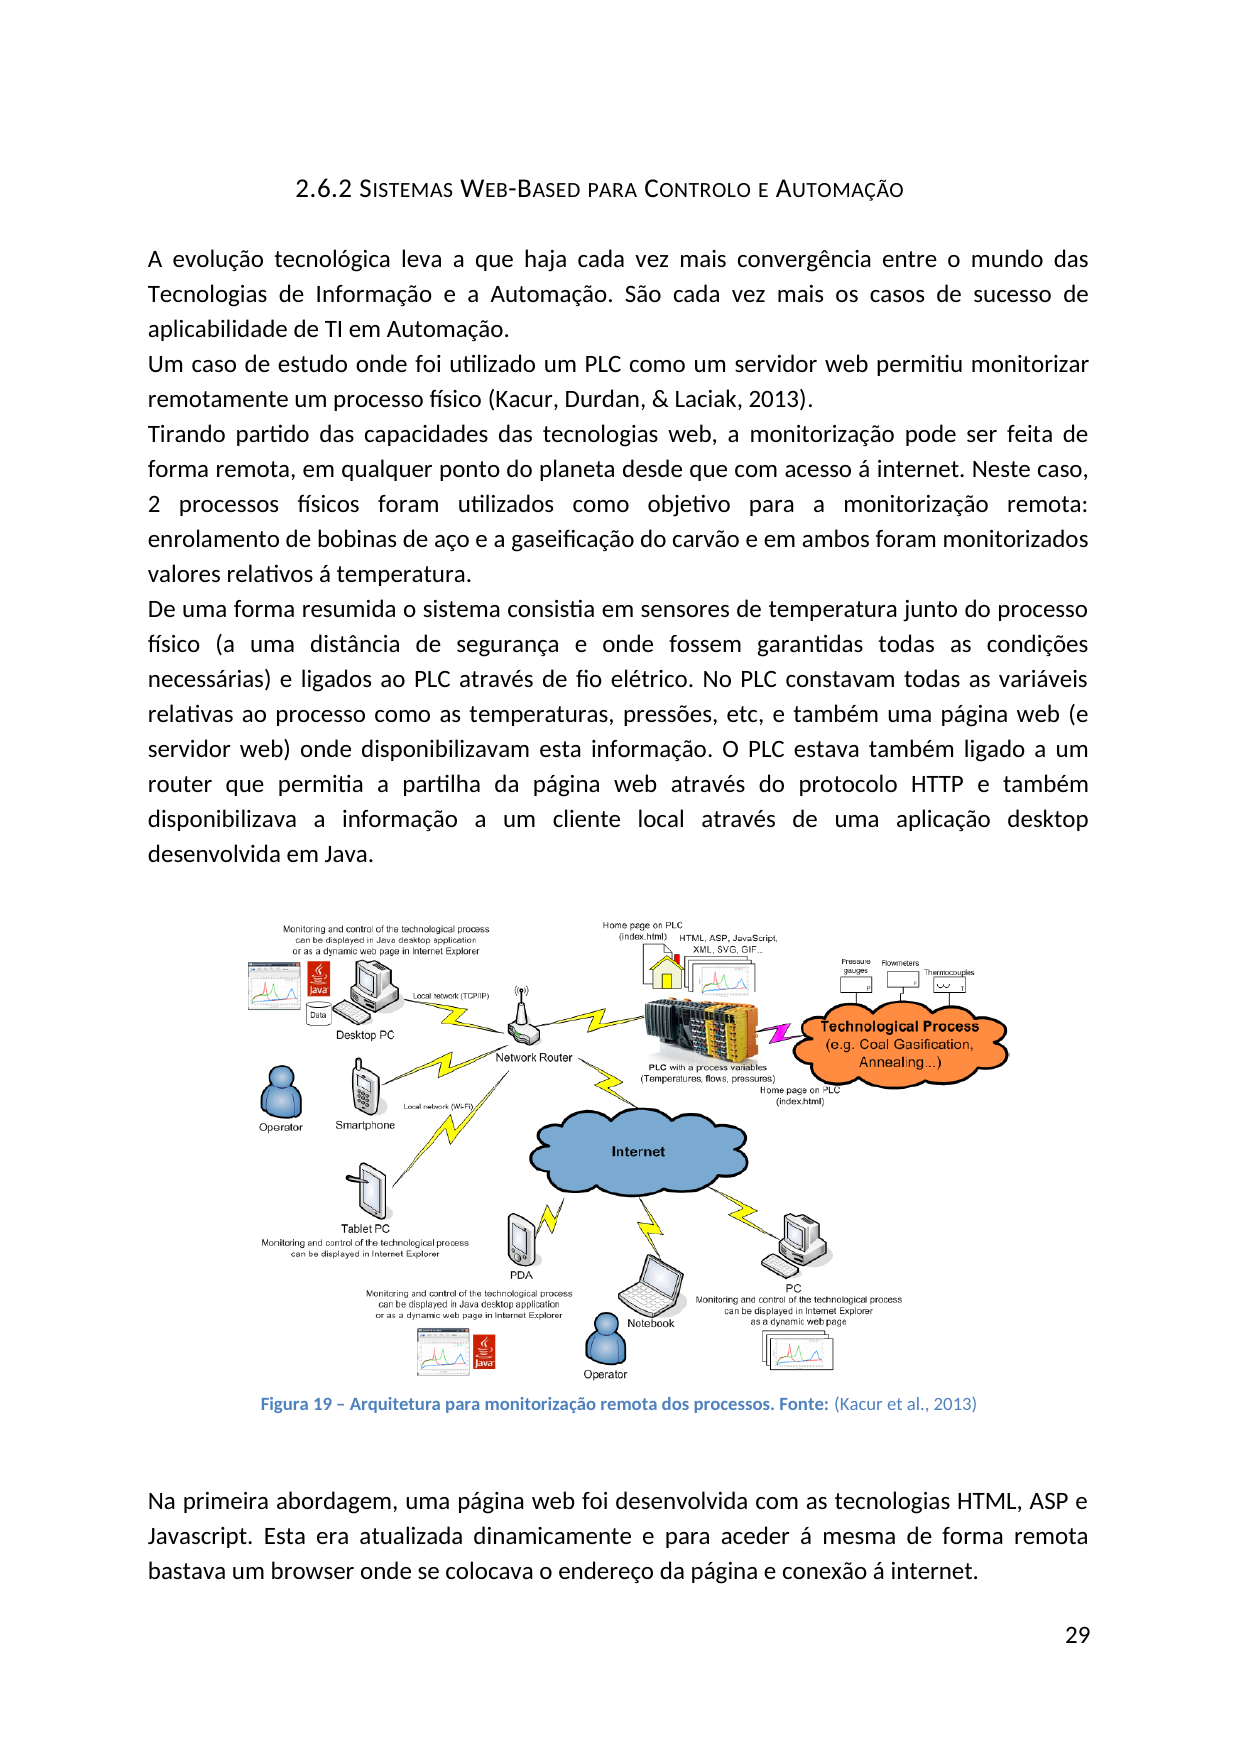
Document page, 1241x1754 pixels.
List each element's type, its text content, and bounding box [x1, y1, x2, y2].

text A evolução tecnológica leva a que haja cada vez mais convergência entre o mundo das Tecnologias de Informação e a Automação. São cada vez mais os casos de sucesso de aplicabilidade de TI em Automação. [148, 243, 1090, 344]
text Um caso de estudo onde foi utilizado um PLC como um servidor web permitiu monitorizar remotamente um processo físico (Kacur, Durdan, & Laciak, 2013). [148, 348, 1090, 414]
text Na primeira abordagem, uma página web foi desenvolvida com as tecnologias HTML, ASP e Javascript. Esta era atualizada dinamicamente e para aceder á mesma de forma remota bastava um browser onde se colocava o endereço da página e conexão á internet. [148, 1485, 1090, 1585]
picture [221, 908, 1017, 1388]
text Tirando partido das capacidades das tecnologias web, a monitorização pode ser feita de forma remota, em qualquer ponto do planeta desde que com acesso á internet. Neste caso, 2 processos físicos foram utilizados como objetivo para a monitorização remota: enrolamento de bobinas de aço e a gaseificação do carvão e em ambos foram monitorizados valores relativos á temperatura. [148, 418, 1090, 589]
text Figura 19 – Arquitetura para monitorização remota dos processos. Fonte: (Kacur et al., 2013) [148, 1392, 1090, 1415]
text De uma forma resumida o sistema consistia em sensores de temperatura junto do processo físico (a uma distância de segurança e onde fossem garantidas todas as condições necessárias) e ligados ao PLC através de fio elétrico. No PLC constavam todas as variáveis relativas ao processo como as temperaturas, pressões, etc, e também uma página web (e servidor web) onde disponibilizavam esta informação. O PLC estava também ligado a um router que permitia a partilha da página web através do protocolo HTTP e também disponibilizava a informação a um cliente local através de uma aplicação desktop desenvolvida em Java. [148, 593, 1090, 869]
subtitle 2.6.2 Sistemas Web-Based para Controlo e Automação [221, 171, 1090, 204]
